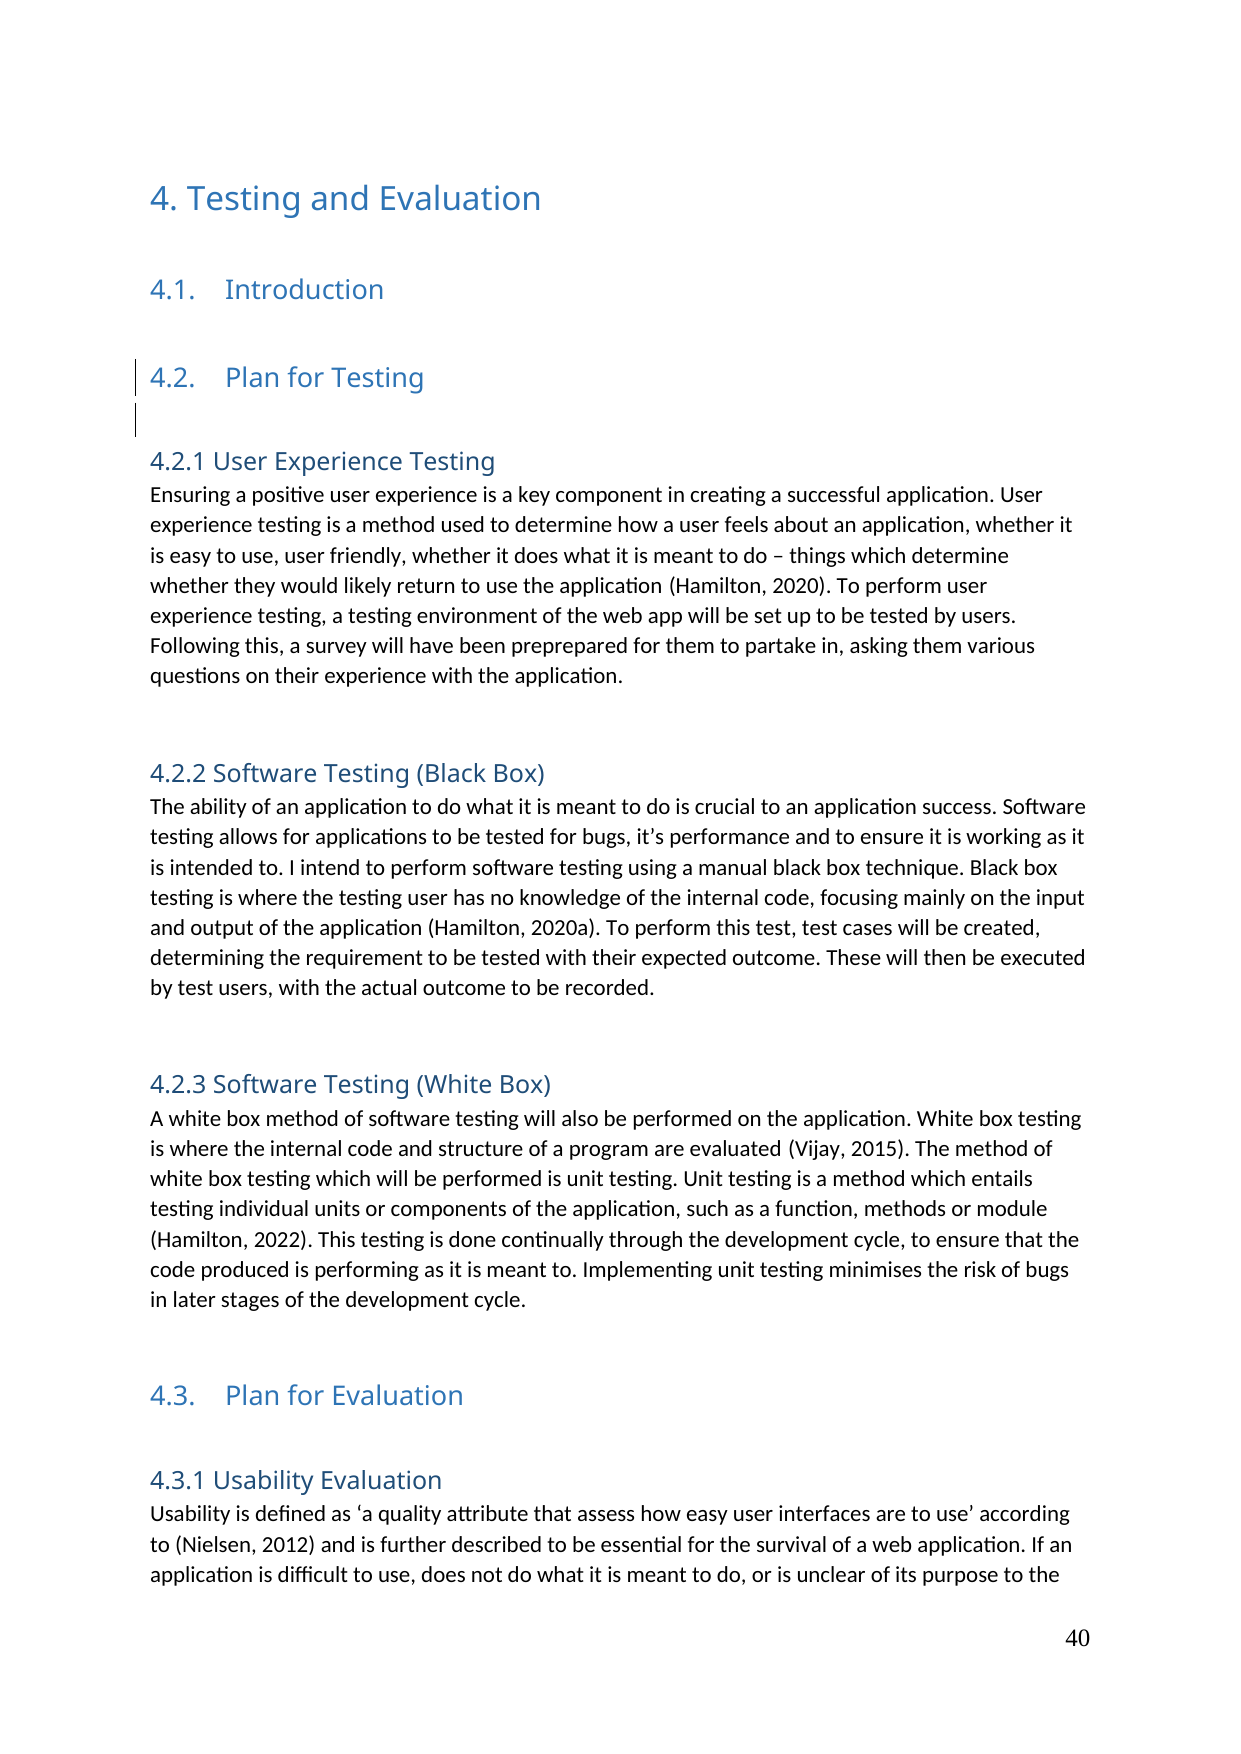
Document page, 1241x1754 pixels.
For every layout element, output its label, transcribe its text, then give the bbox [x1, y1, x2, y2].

text Ensuring a positive user experience is a key component in creating a successful application. User experience testing is a method used to determine how a user feels about an application, whether it is easy to use, user friendly, whether it does what it is meant to do – things which determine whether they would likely return to use the application (Hamilton, 2020). To perform user experience testing, a testing environment of the web app will be set up to be tested by users. Following this, a survey will have been preprepared for them to partake in, asking them various questions on their experience with the application. [150, 480, 1090, 690]
subtitle 4.2.1 User Experience Testing [150, 444, 1090, 478]
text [150, 1499, 1090, 1588]
subtitle 4.1. Introduction [150, 271, 1090, 308]
subtitle 4.2.3 Software Testing (White Box) [150, 1067, 1090, 1101]
subtitle 4.2.2 Software Testing (Black Box) [150, 755, 1090, 789]
subtitle 4.2. Plan for Testing [150, 359, 1090, 396]
text The ability of an application to do what it is meant to do is crucial to an application success. Software testing allows for applications to be tested for bugs, it’s performance and to ensure it is working as it is intended to. I intend to perform software testing using a manual black box technique. Black box testing is where the testing user has no knowledge of the internal code, focusing mainly on the input and output of the application (Hamilton, 2020a). To perform this test, test cases will be created, determining the requirement to be tested with their expected outcome. These will then be executed by test users, with the actual outcome to be recorded. [150, 792, 1090, 1001]
subtitle 4.3.1 Usability Evaluation [150, 1463, 1090, 1497]
subtitle 4. Testing and Evaluation [150, 175, 1090, 220]
text A white box method of software testing will also be performed on the application. White box testing is where the internal code and structure of a program are evaluated (Vijay, 2015). The method of white box testing which will be performed is unit testing. Unit testing is a method which entails testing individual units or components of the application, such as a function, methods or module (Hamilton, 2022). This testing is done continually through the development cycle, to ensure that the code produced is performing as it is meant to. Implementing unit testing minimises the risk of bugs in later stages of the development cycle. [150, 1104, 1090, 1313]
subtitle 4.3. Plan for Evaluation [150, 1376, 1090, 1413]
